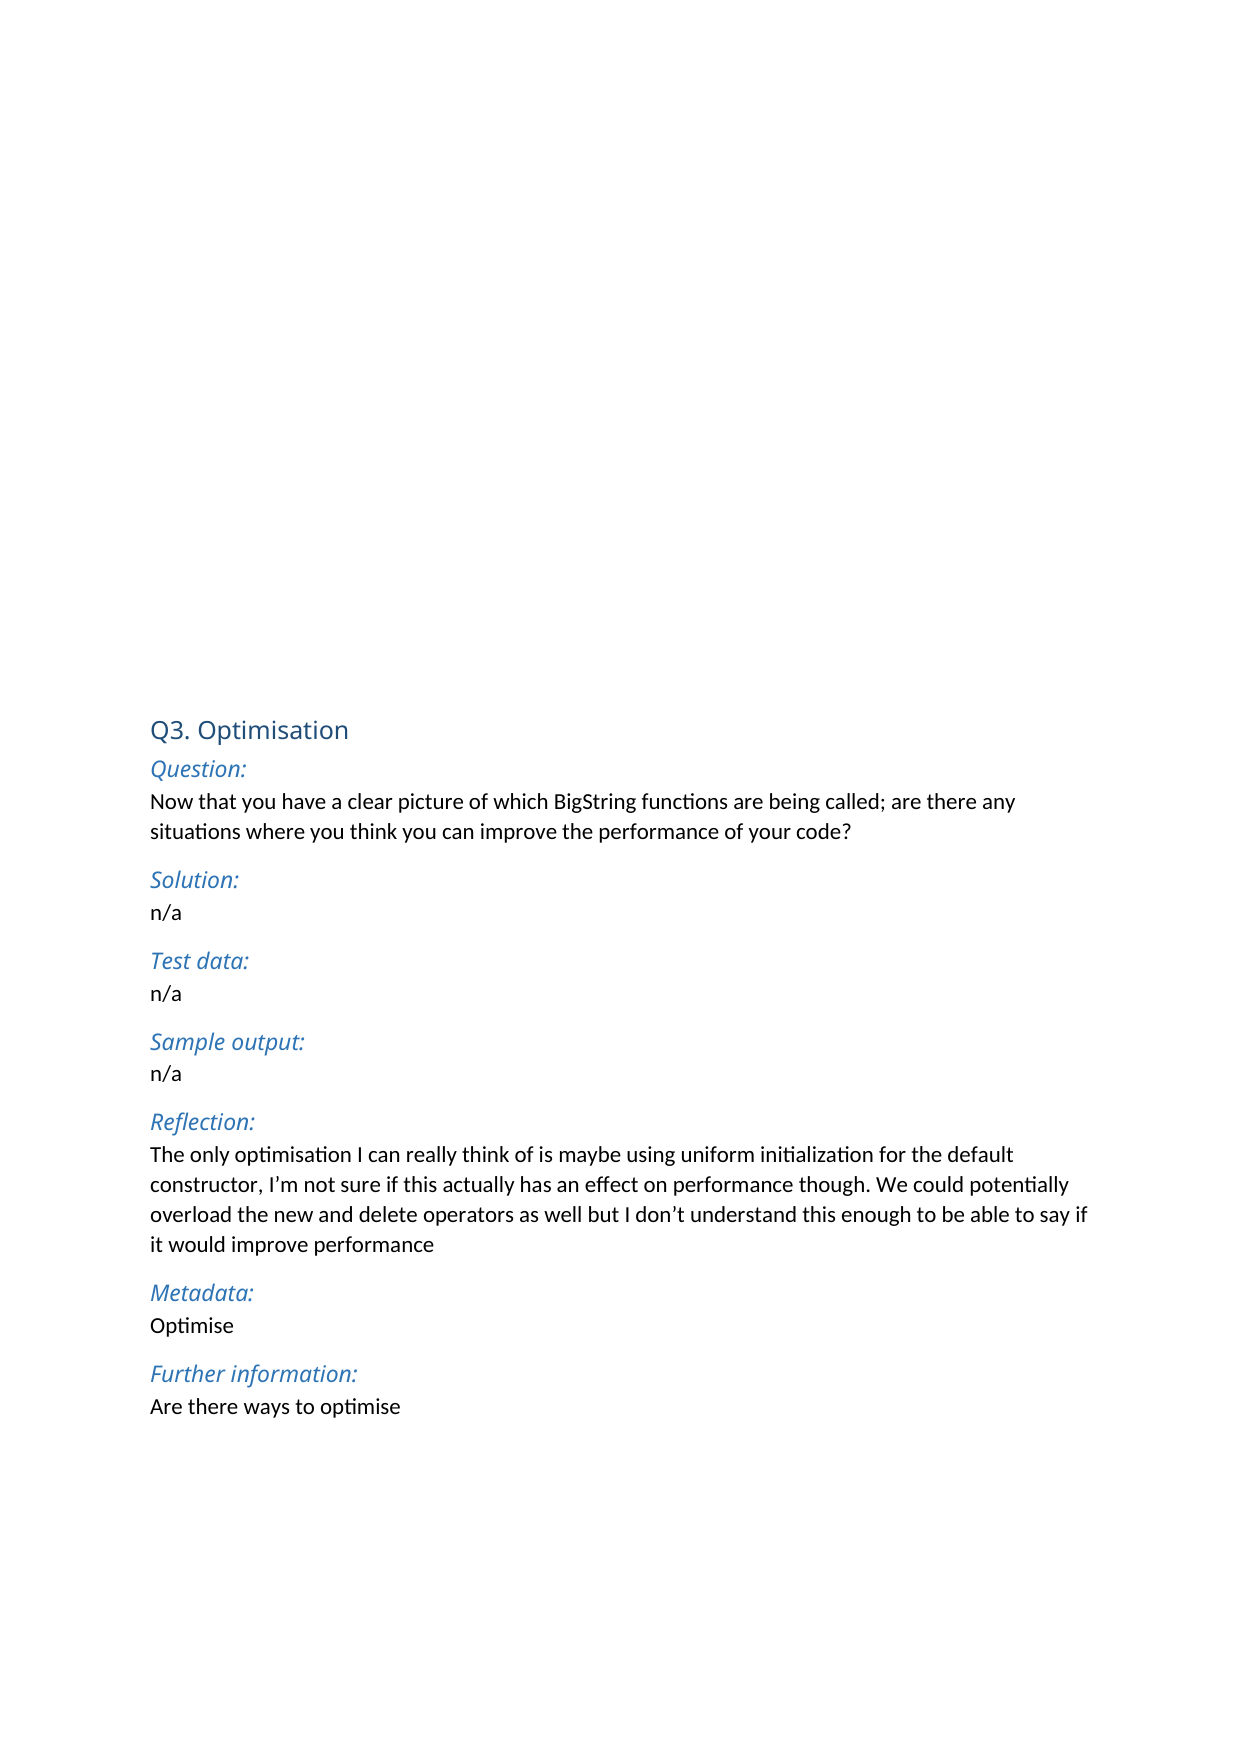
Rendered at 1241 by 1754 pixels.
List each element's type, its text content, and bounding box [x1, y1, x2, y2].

subtitle Metadata: [150, 1277, 1090, 1309]
subtitle Q3. Optimisation [150, 712, 1090, 747]
subtitle Further information: [150, 1358, 1090, 1389]
subtitle Reflection: [150, 1106, 1090, 1137]
subtitle Solution: [150, 864, 1090, 896]
text n/a [150, 898, 1090, 926]
text The only optimisation I can really think of is maybe using uniform initialization for the default constructor, I’m not sure if this actually has an effect on performance though. We could potentially overload the new and delete operators as well but I don’t understand this enough to be able to say if it would improve performance [150, 1140, 1090, 1258]
subtitle Test data: [150, 945, 1090, 976]
text Optimise [150, 1311, 1090, 1339]
text Are there ways to optimise [150, 1392, 1090, 1420]
text n/a [150, 1059, 1090, 1087]
text n/a [150, 979, 1090, 1007]
text Now that you have a clear picture of which BigString functions are being called; are there any situations where you think you can improve the performance of your code? [150, 787, 1090, 845]
subtitle Question: [150, 753, 1090, 785]
subtitle Sample output: [150, 1026, 1090, 1057]
